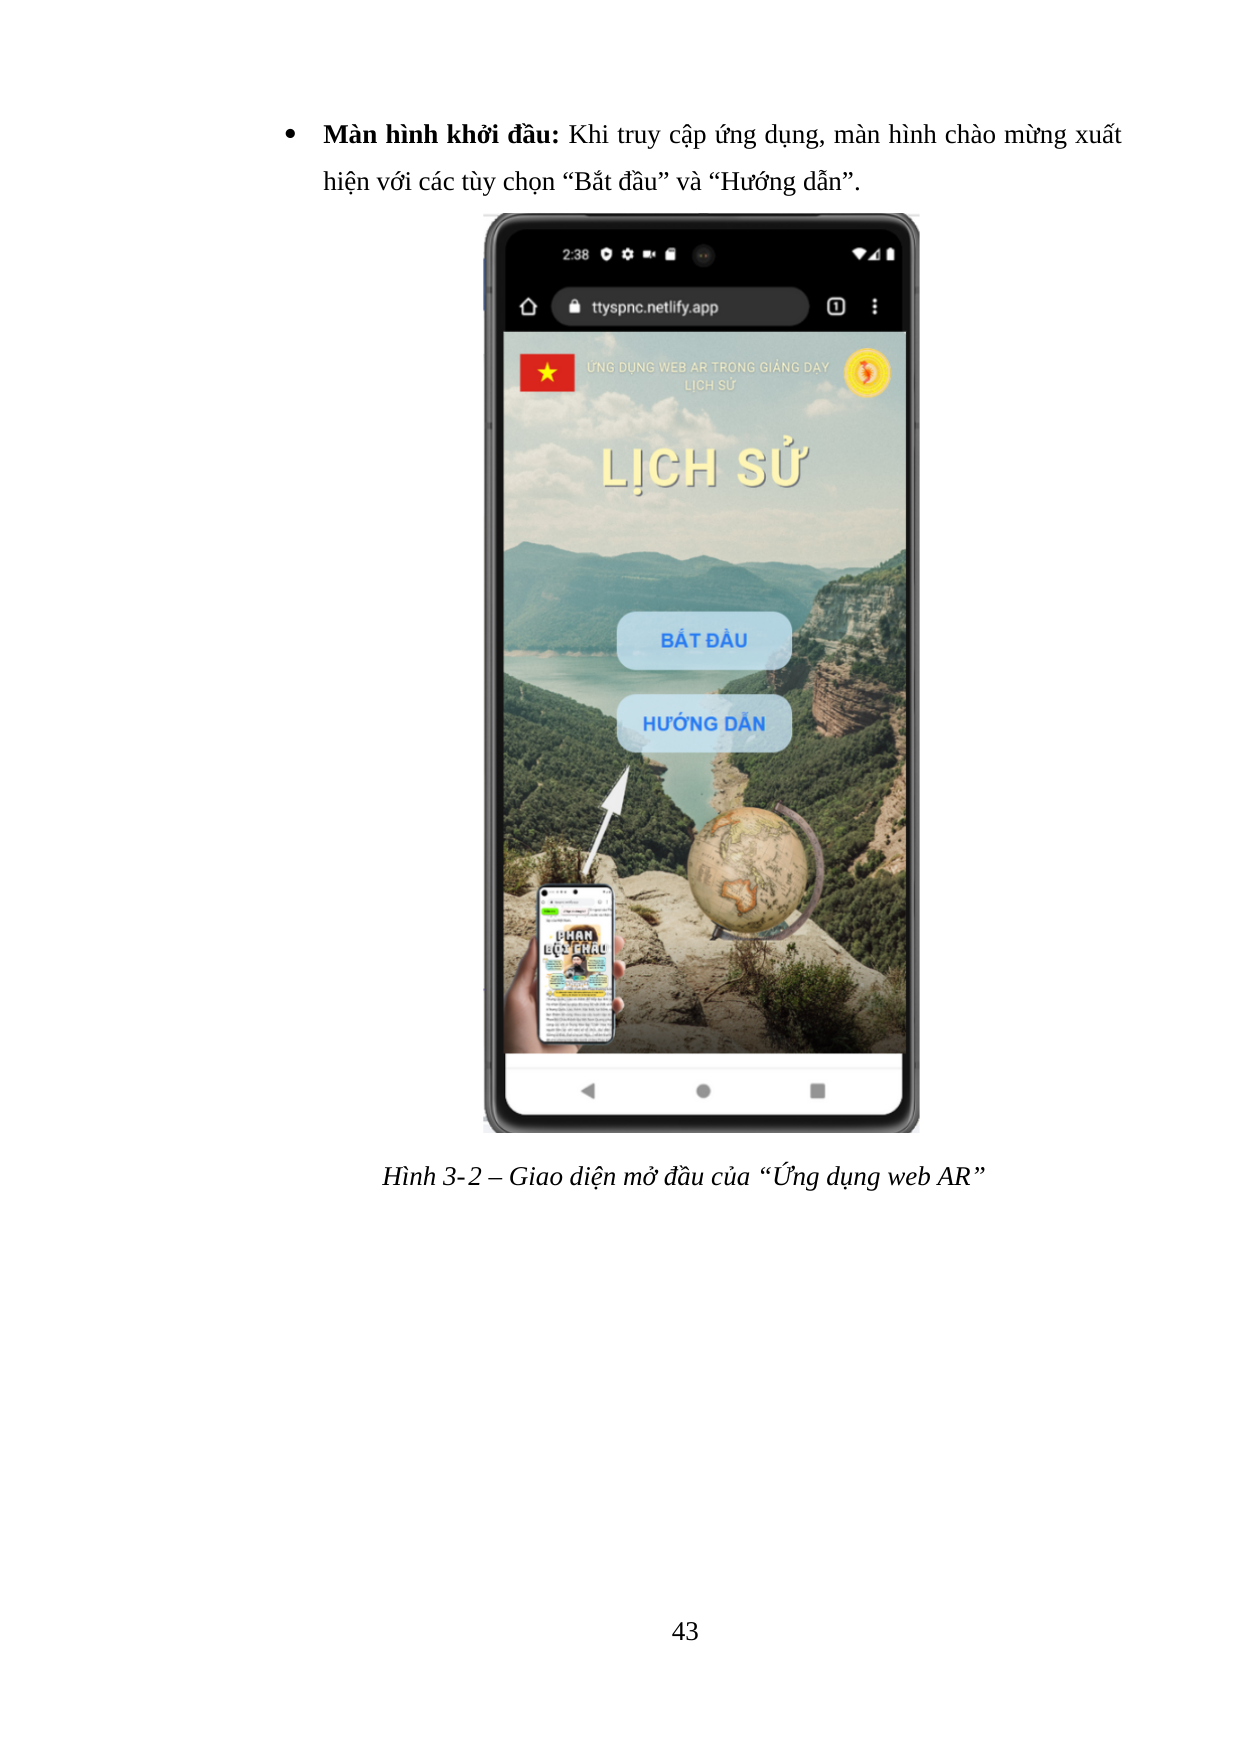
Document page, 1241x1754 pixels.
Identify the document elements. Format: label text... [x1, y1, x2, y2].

picture [480, 211, 924, 1133]
list Màn hình khởi đầu: Khi truy cập ứng dụng, màn hình chào mừng xuất hiện với các tùy chọn “Bắt đầu” và “Hướng dẫn”. [286, 118, 1122, 196]
